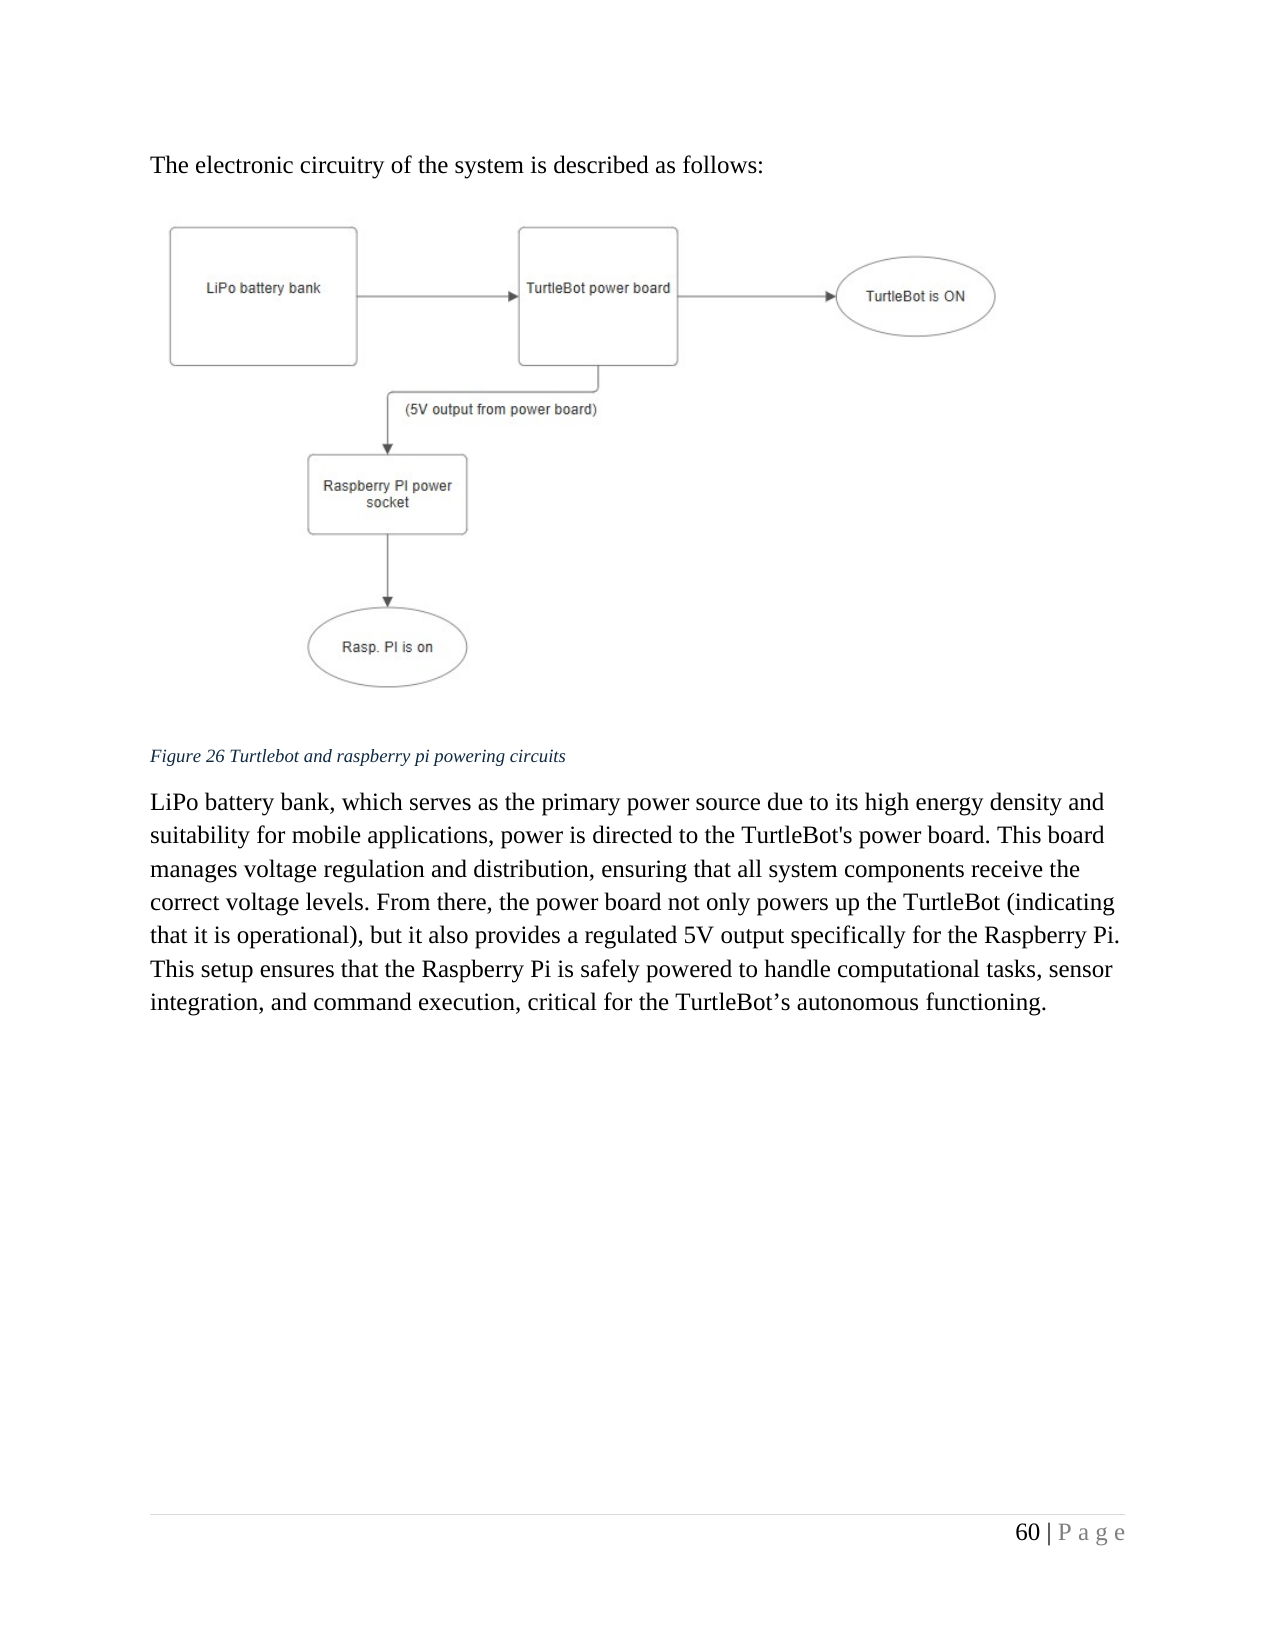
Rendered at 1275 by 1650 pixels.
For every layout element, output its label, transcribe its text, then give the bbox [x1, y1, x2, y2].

text The electronic circuitry of the system is described as follows: [150, 150, 1125, 179]
text LiPo battery bank, which serves as the primary power source due to its high energy density and suitability for mobile applications, power is directed to the TurtleBot's power board. This board manages voltage regulation and distribution, ensuring that all system components receive the correct voltage levels. From there, the power board not only powers up the TurtleBot (indicating that it is operational), but it also provides a regulated 5V output specifically for the Raspberry Pi. This setup ensures that the Raspberry Pi is safely powered to handle computational tasks, sensor integration, and command execution, critical for the TurtleBot’s autonomous functioning. [150, 787, 1125, 1016]
picture [150, 200, 1125, 724]
